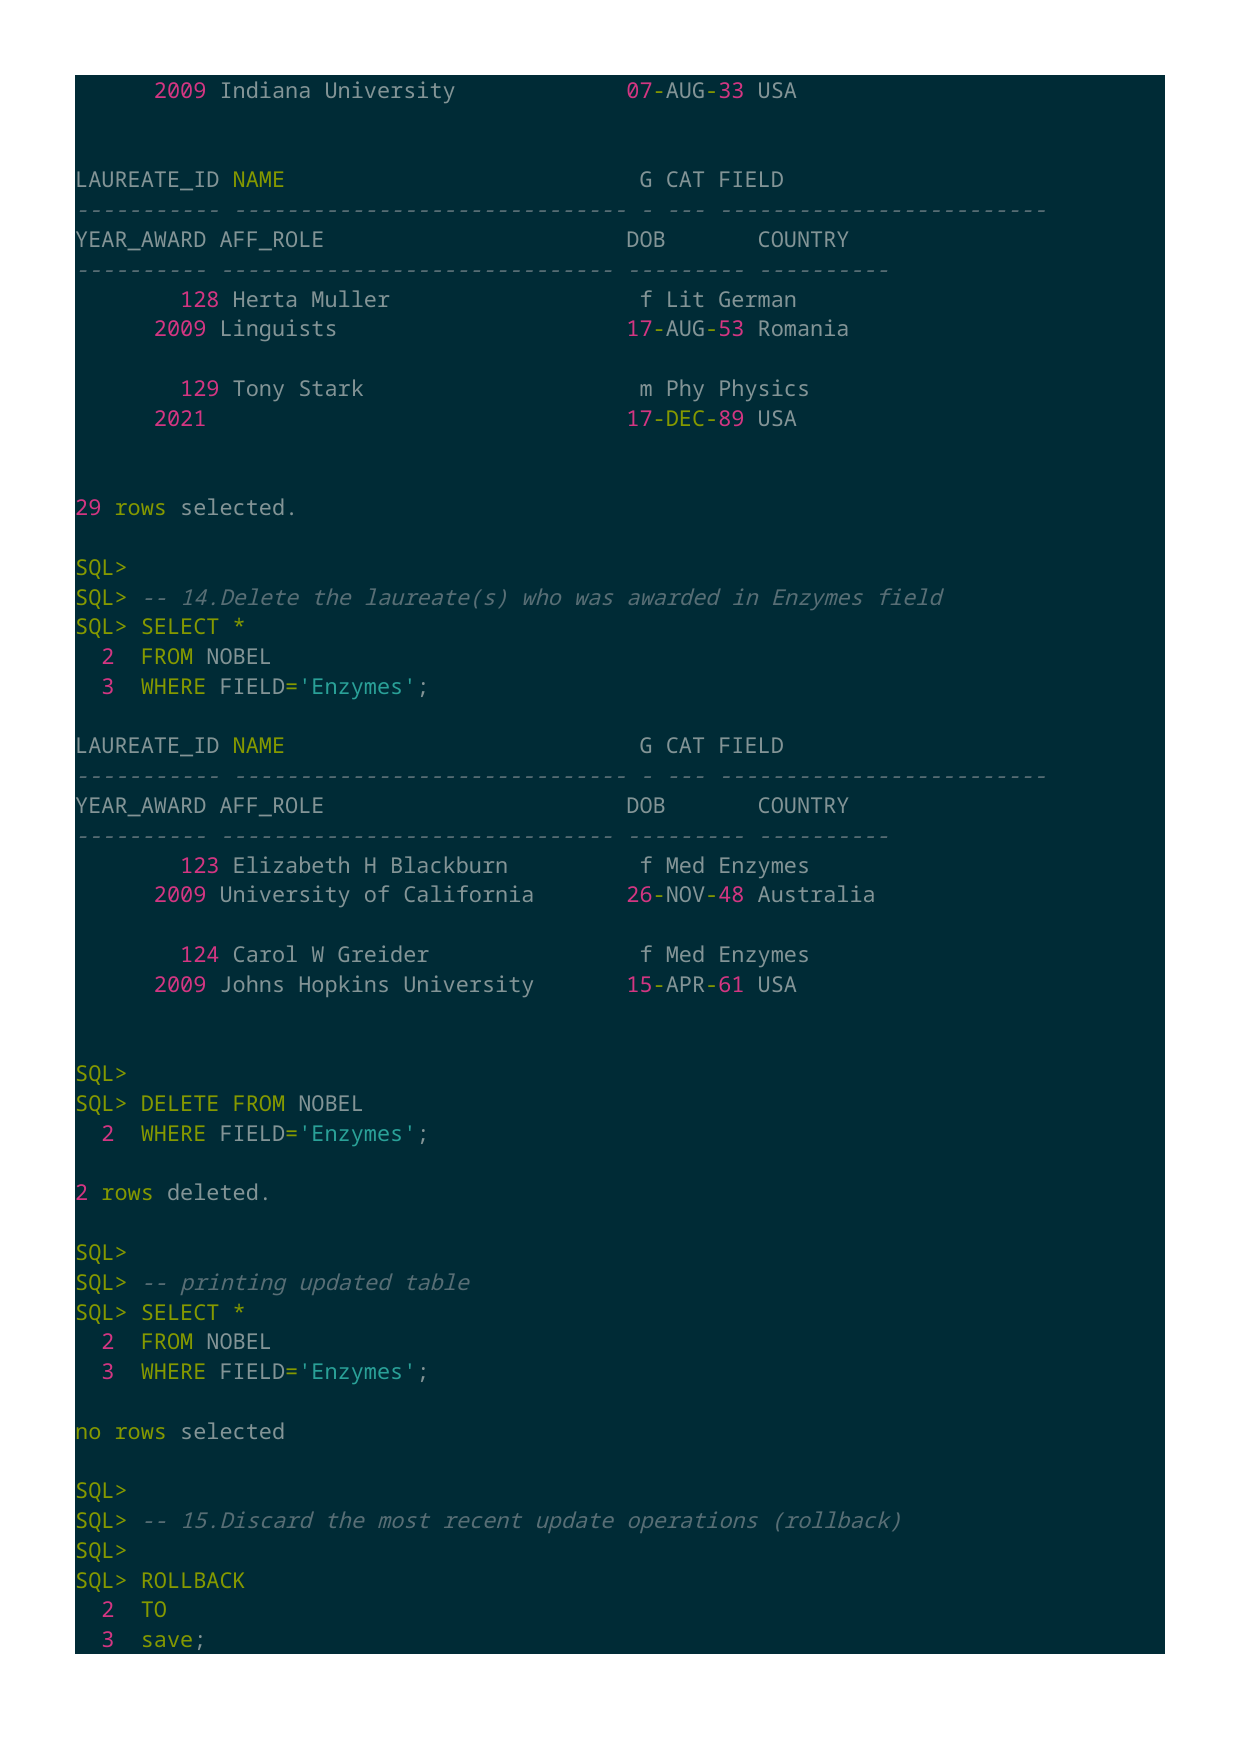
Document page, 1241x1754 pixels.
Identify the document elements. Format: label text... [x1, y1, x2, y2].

text LAUREATE_ID NAME G CAT FIELD [75, 730, 1165, 760]
text ----------- ------------------------------ - --- ------------------------- [75, 760, 1165, 790]
text 2009 Linguists 17-AUG-53 Romania [75, 313, 1165, 343]
text YEAR_AWARD AFF_ROLE DOB COUNTRY [75, 790, 1165, 820]
text SQL> [75, 1535, 1165, 1564]
text 2 rows deleted. [75, 1177, 1165, 1207]
text 2009 Indiana University 07-AUG-33 USA [75, 75, 1165, 105]
text SQL> [75, 552, 1165, 581]
text ---------- ------------------------------ --------- ---------- [75, 254, 1165, 283]
text SQL> [75, 1475, 1165, 1505]
text ---------- ------------------------------ --------- ---------- [75, 820, 1165, 849]
text 3 WHERE FIELD='Enzymes'; [75, 1356, 1165, 1386]
text 29 rows selected. [75, 492, 1165, 522]
text SQL> [75, 1058, 1165, 1088]
text 123 Elizabeth H Blackburn f Med Enzymes [75, 849, 1165, 879]
text 2 FROM NOBEL [75, 1326, 1165, 1356]
text 2021 17-DEC-89 USA [75, 403, 1165, 432]
text SQL> [75, 1237, 1165, 1267]
text 128 Herta Muller f Lit German [75, 283, 1165, 313]
text 2 WHERE FIELD='Enzymes'; [75, 1118, 1165, 1147]
text SQL> DELETE FROM NOBEL [75, 1088, 1165, 1118]
text 2 TO [75, 1594, 1165, 1624]
text YEAR_AWARD AFF_ROLE DOB COUNTRY [75, 224, 1165, 254]
text ----------- ------------------------------ - --- ------------------------- [75, 194, 1165, 224]
text 124 Carol W Greider f Med Enzymes [75, 939, 1165, 969]
text 129 Tony Stark m Phy Physics [75, 373, 1165, 403]
text 2009 University of California 26-NOV-48 Australia [75, 879, 1165, 909]
text SQL> -- printing updated table [75, 1267, 1165, 1296]
text SQL> ROLLBACK [75, 1564, 1165, 1594]
text 3 WHERE FIELD='Enzymes'; [75, 671, 1165, 701]
text SQL> SELECT * [75, 611, 1165, 641]
text LAUREATE_ID NAME G CAT FIELD [75, 164, 1165, 194]
text 2009 Johns Hopkins University 15-APR-61 USA [75, 969, 1165, 998]
text SQL> SELECT * [75, 1296, 1165, 1326]
text 3 save; [75, 1624, 1165, 1654]
text SQL> -- 15.Discard the most recent update operations (rollback) [75, 1505, 1165, 1535]
text SQL> -- 14.Delete the laureate(s) who was awarded in Enzymes field [75, 581, 1165, 611]
text no rows selected [75, 1416, 1165, 1445]
text 2 FROM NOBEL [75, 641, 1165, 671]
